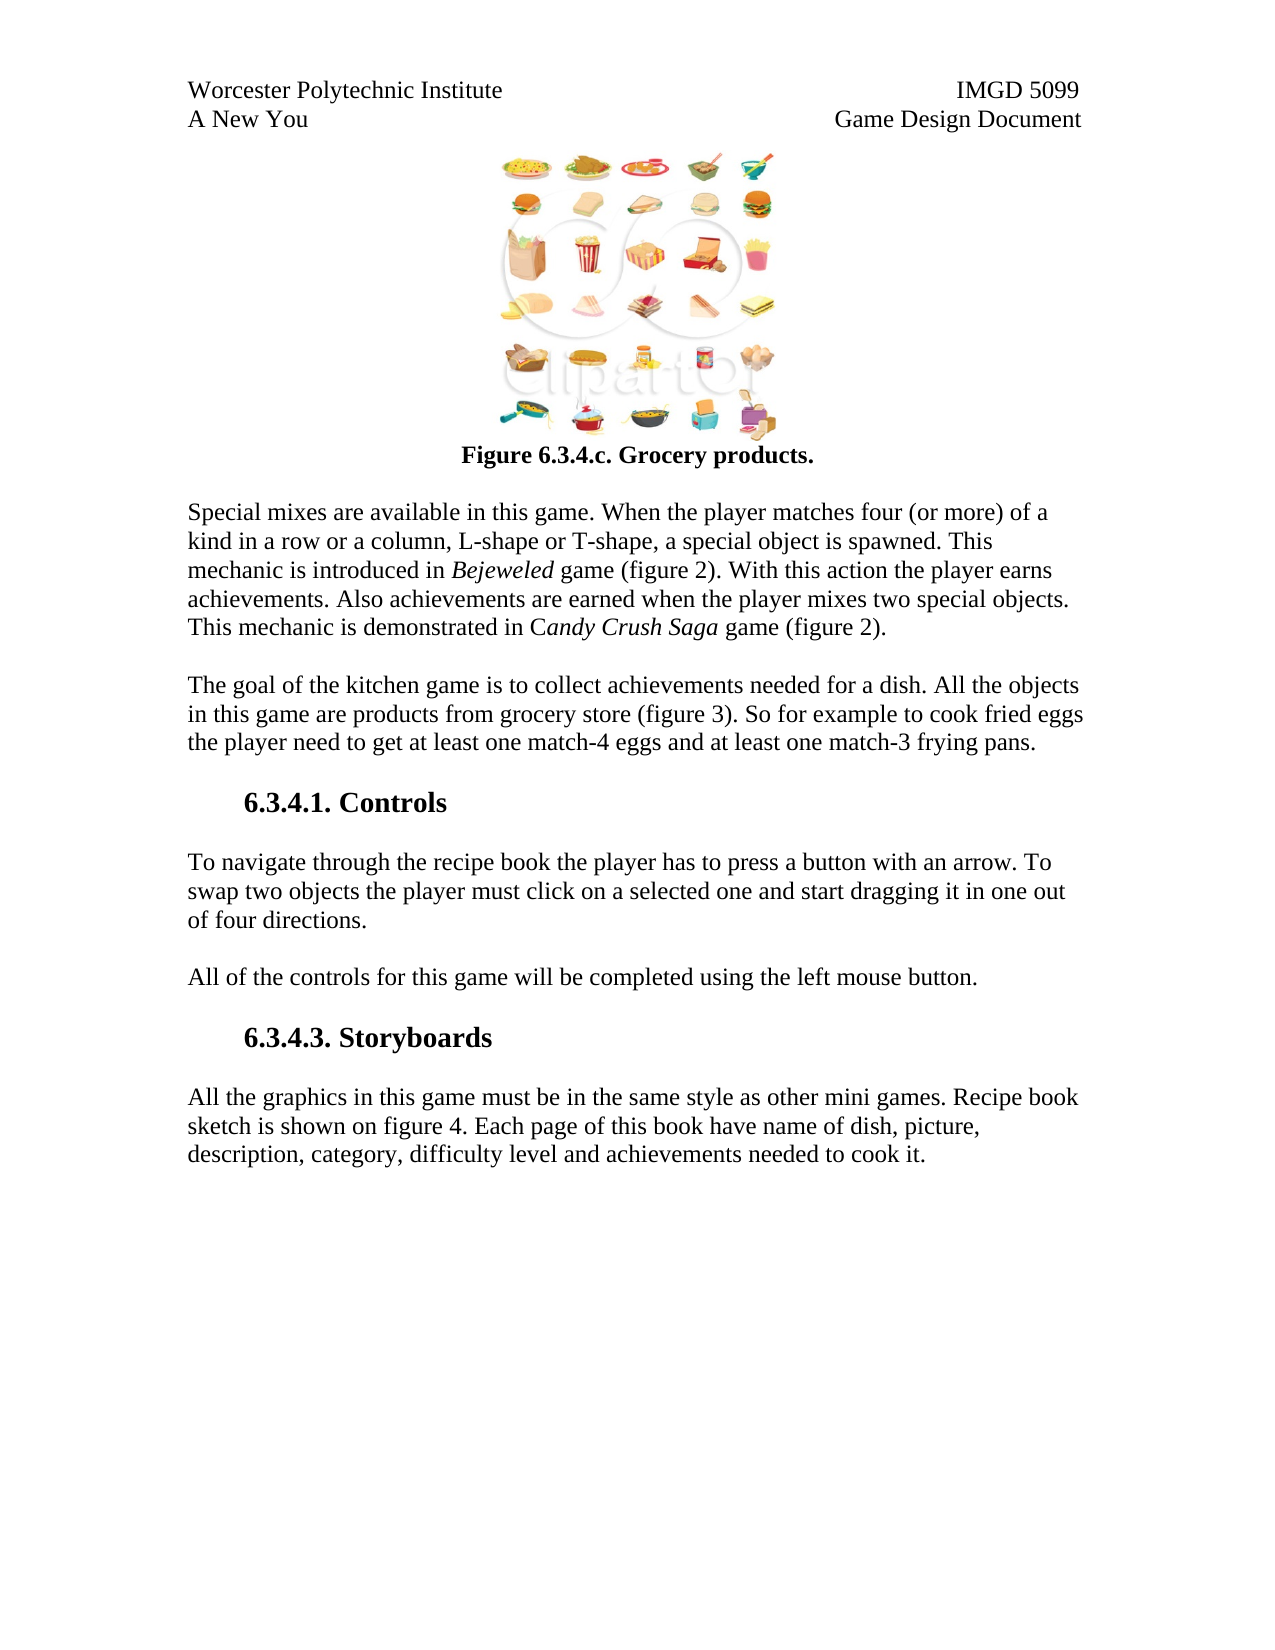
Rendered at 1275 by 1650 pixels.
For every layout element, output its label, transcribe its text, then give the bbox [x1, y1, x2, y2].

text Special mixes are available in this game. When the player matches four (or more) of a kind in a row or a column, L-shape or T-shape, a special object is spawned. This mechanic is introduced in Bejeweled game (figure 2). With this action the player earns achievements. Also achievements are earned when the player mixes two special objects. This mechanic is demonstrated in Candy Crush Saga game (figure 2). [187, 497, 1087, 641]
text Figure 6.3.4.c. Grocery products. [187, 440, 1087, 469]
text 6.3.4.1. Controls [244, 785, 1087, 818]
text The goal of the kitchen game is to collect achievements needed for a dish. All the objects in this game are products from grocery store (figure 3). So for example to cook fried eggs the player need to get at least one match-4 eggs and at least one match-3 frying pans. [187, 670, 1087, 756]
text 6.3.4.3. Storyboards [244, 1020, 1087, 1053]
text To navigate through the recipe book the player has to press a button with an arrow. To swap two objects the player must click on a selected one and start dragging it in one out of four directions. [187, 847, 1087, 933]
text All the graphics in this game must be in the same style as other mini games. Recipe book sketch is shown on figure 4. Each page of this book have name of dish, picture, description, category, difficulty level and achievements needed to cook it. [187, 1082, 1087, 1168]
picture [491, 150, 785, 441]
text All of the controls for this game will be completed using the left mouse button. [187, 962, 1087, 991]
